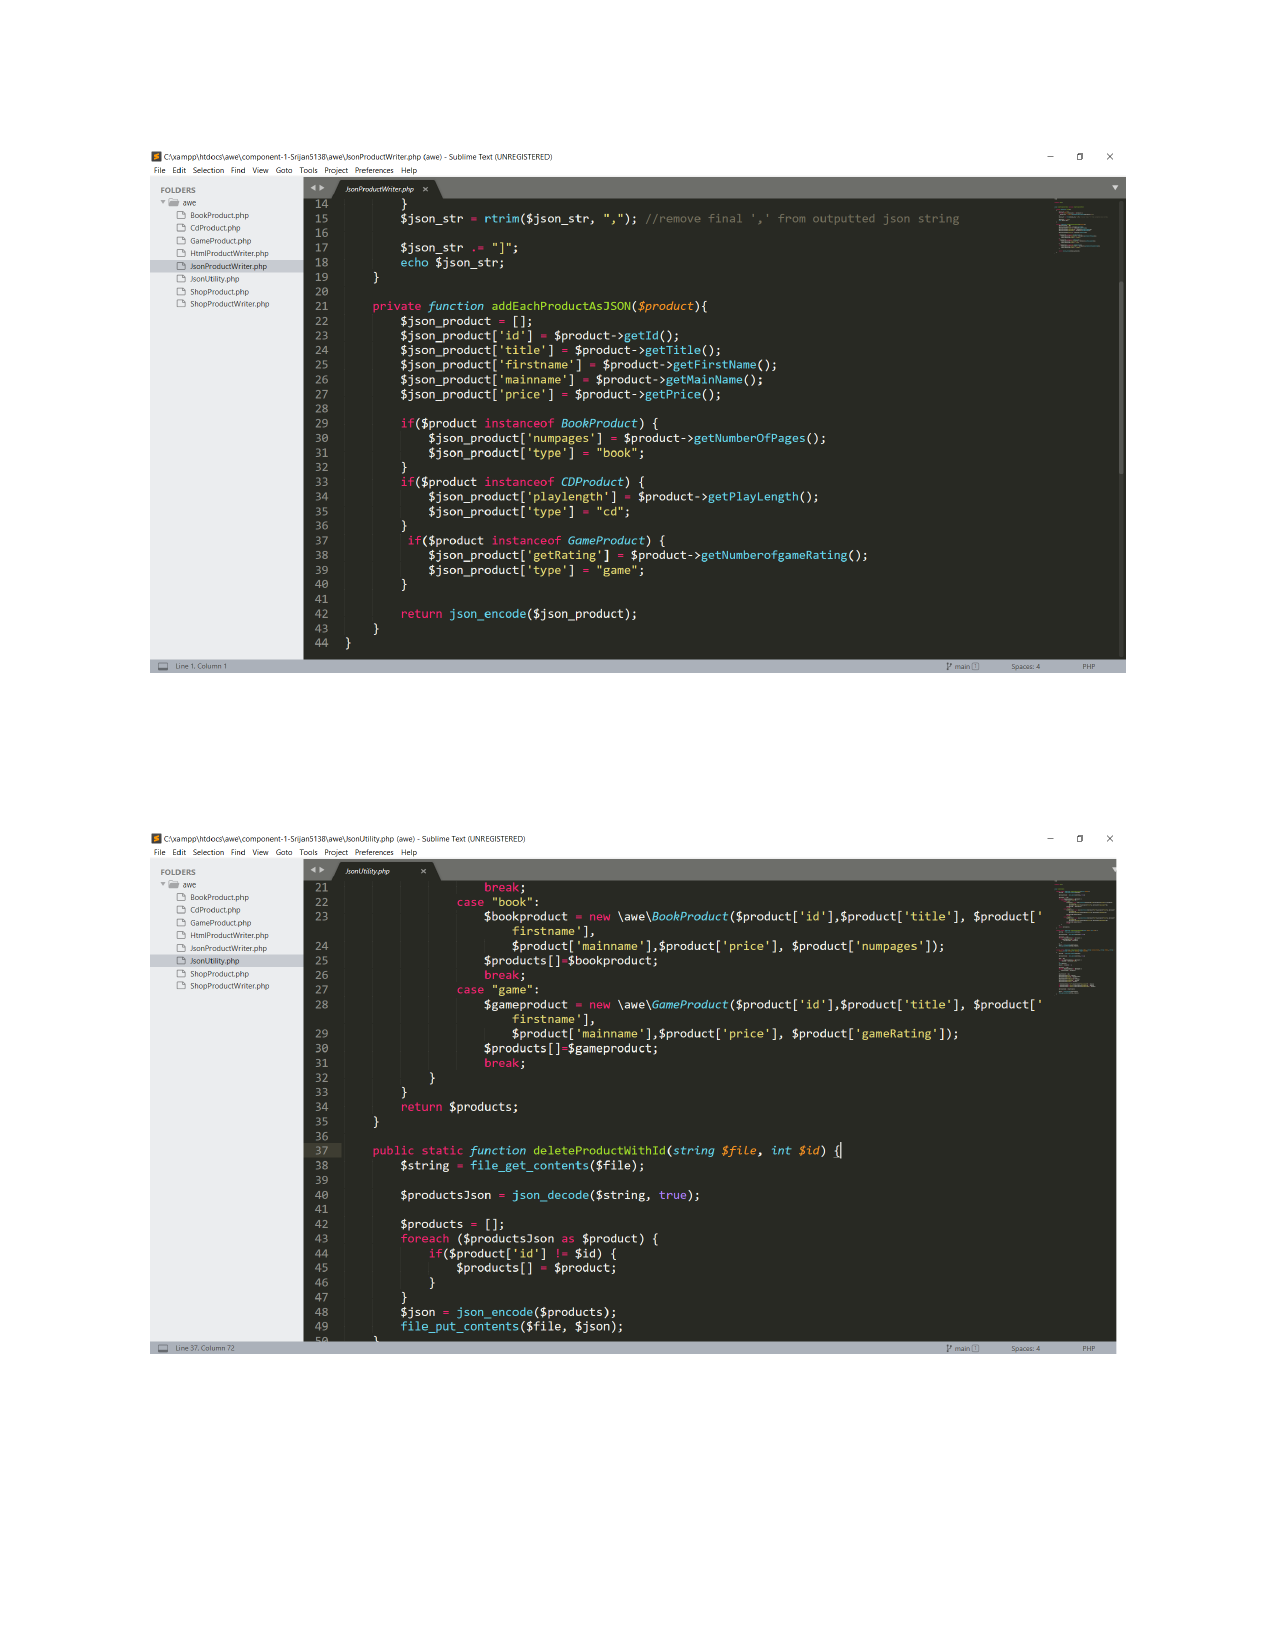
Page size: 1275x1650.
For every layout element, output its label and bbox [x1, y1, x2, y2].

picture [150, 832, 1117, 1354]
picture [150, 150, 1126, 673]
